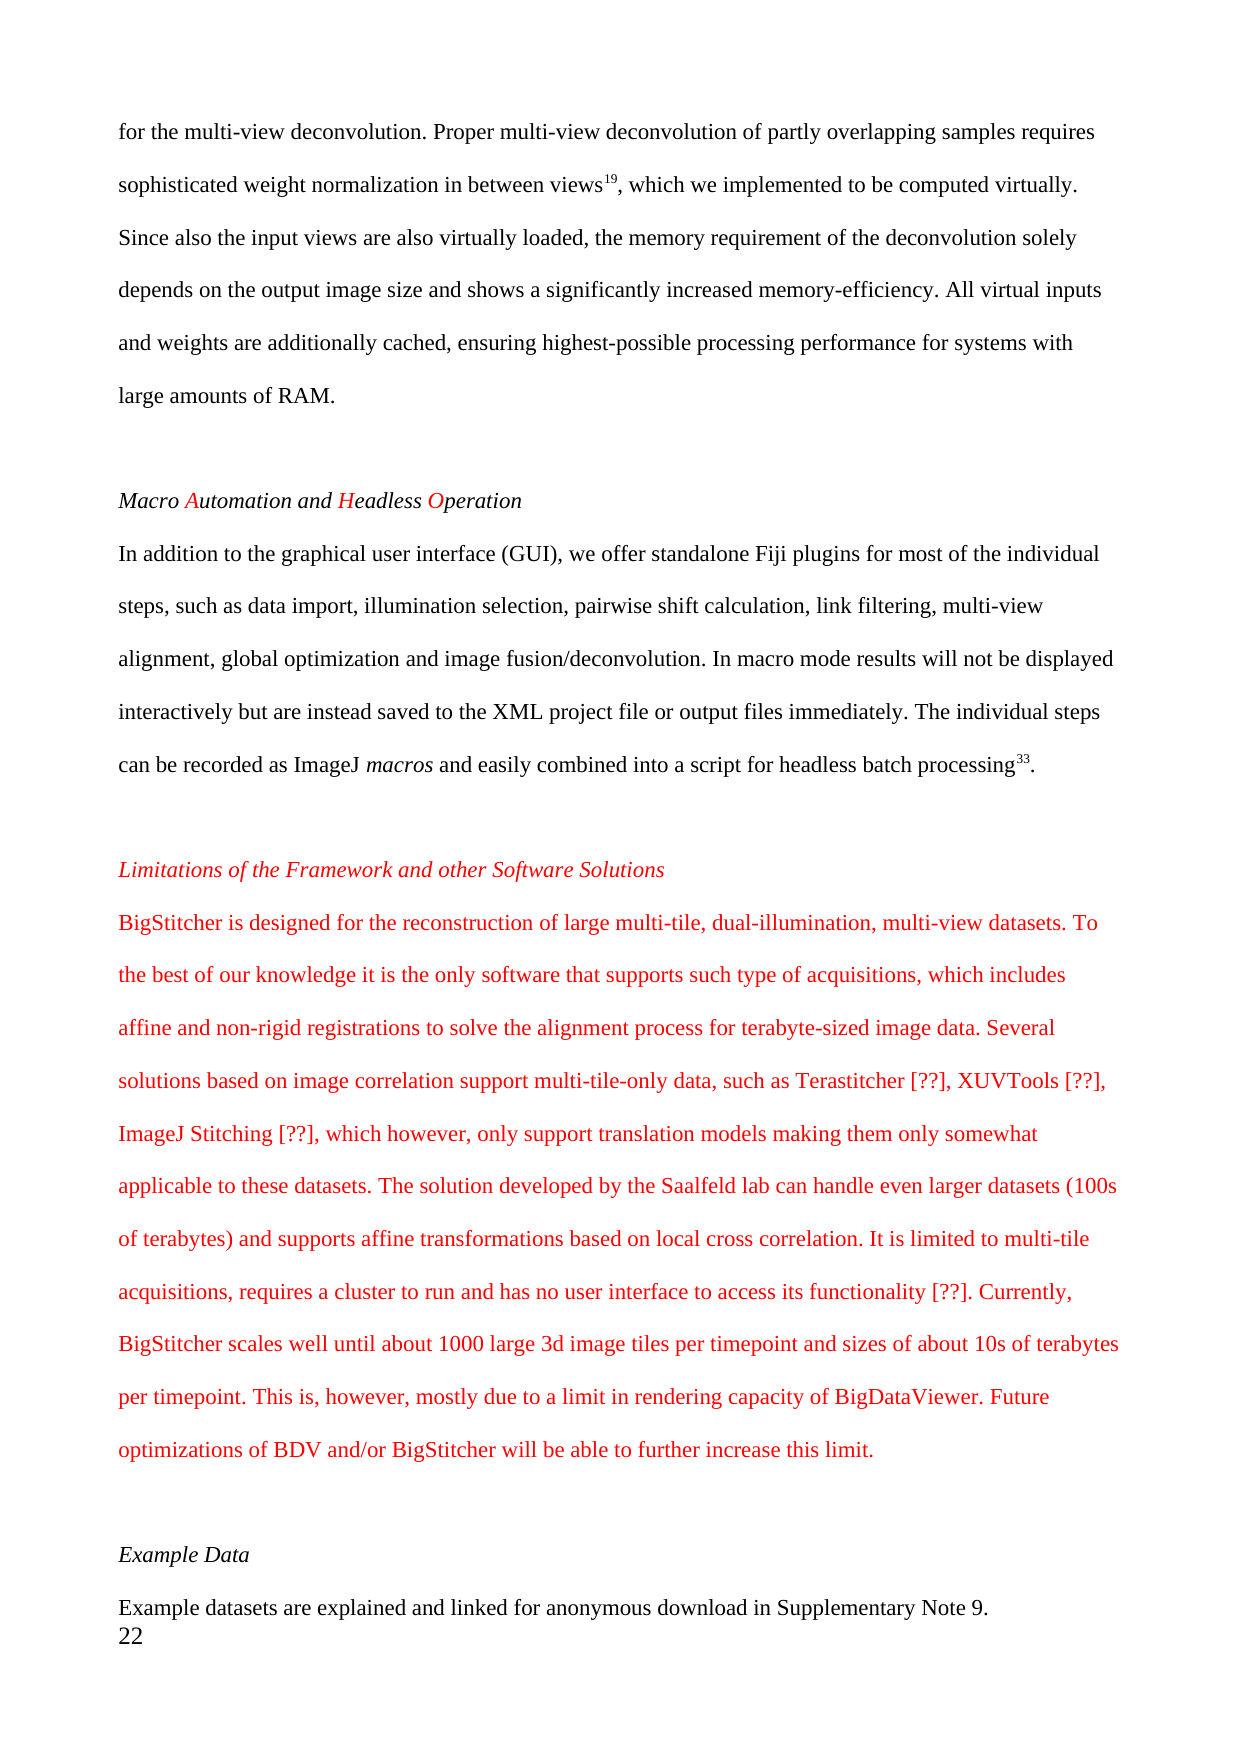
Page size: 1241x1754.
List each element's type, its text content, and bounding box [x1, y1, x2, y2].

text Macro Automation and Headless Operation [118, 487, 1122, 513]
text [118, 118, 1122, 408]
text In addition to the graphical user interface (GUI), we offer standalone Fiji plugins for most of the individual steps, such as data import, illumination selection, pairwise shift calculation, link filtering, multi-view alignment, global optimization and image fusion/deconvolution. In macro mode results will not be displayed interactively but are instead saved to the XML project file or output files immediately. The individual steps can be recorded as ImageJ macros and easily combined into a script for headless batch processing33. [118, 540, 1122, 777]
text Example datasets are explained and linked for anonymous download in Supplementary Note 9. [118, 1594, 1122, 1620]
text BigStitcher is designed for the reconstruction of large multi-tile, dual-illumination, multi-view datasets. To the best of our knowledge it is the only software that supports such type of acquisitions, which includes affine and non-rigid registrations to solve the alignment process for terabyte-sized image data. Several solutions based on image correlation support multi-tile-only data, such as Terastitcher [??], XUVTools [??], ImageJ Stitching [??], which however, only support translation models making them only somewhat applicable to these datasets. The solution developed by the Saalfeld lab can handle even larger datasets (100s of terabytes) and supports affine transformations based on local cross correlation. It is limited to multi-tile acquisitions, requires a cluster to run and has no user interface to access its functionality [??]. Currently, BigStitcher scales well until about 1000 large 3d image tiles per timepoint and sizes of about 10s of terabytes per timepoint. This is, however, mostly due to a limit in rendering capacity of BigDataViewer. Future optimizations of BDV and/or BigStitcher will be able to further increase this limit. [118, 909, 1122, 1462]
text Example Data [118, 1541, 1122, 1568]
text Limitations of the Framework and other Software Solutions [118, 856, 1122, 882]
